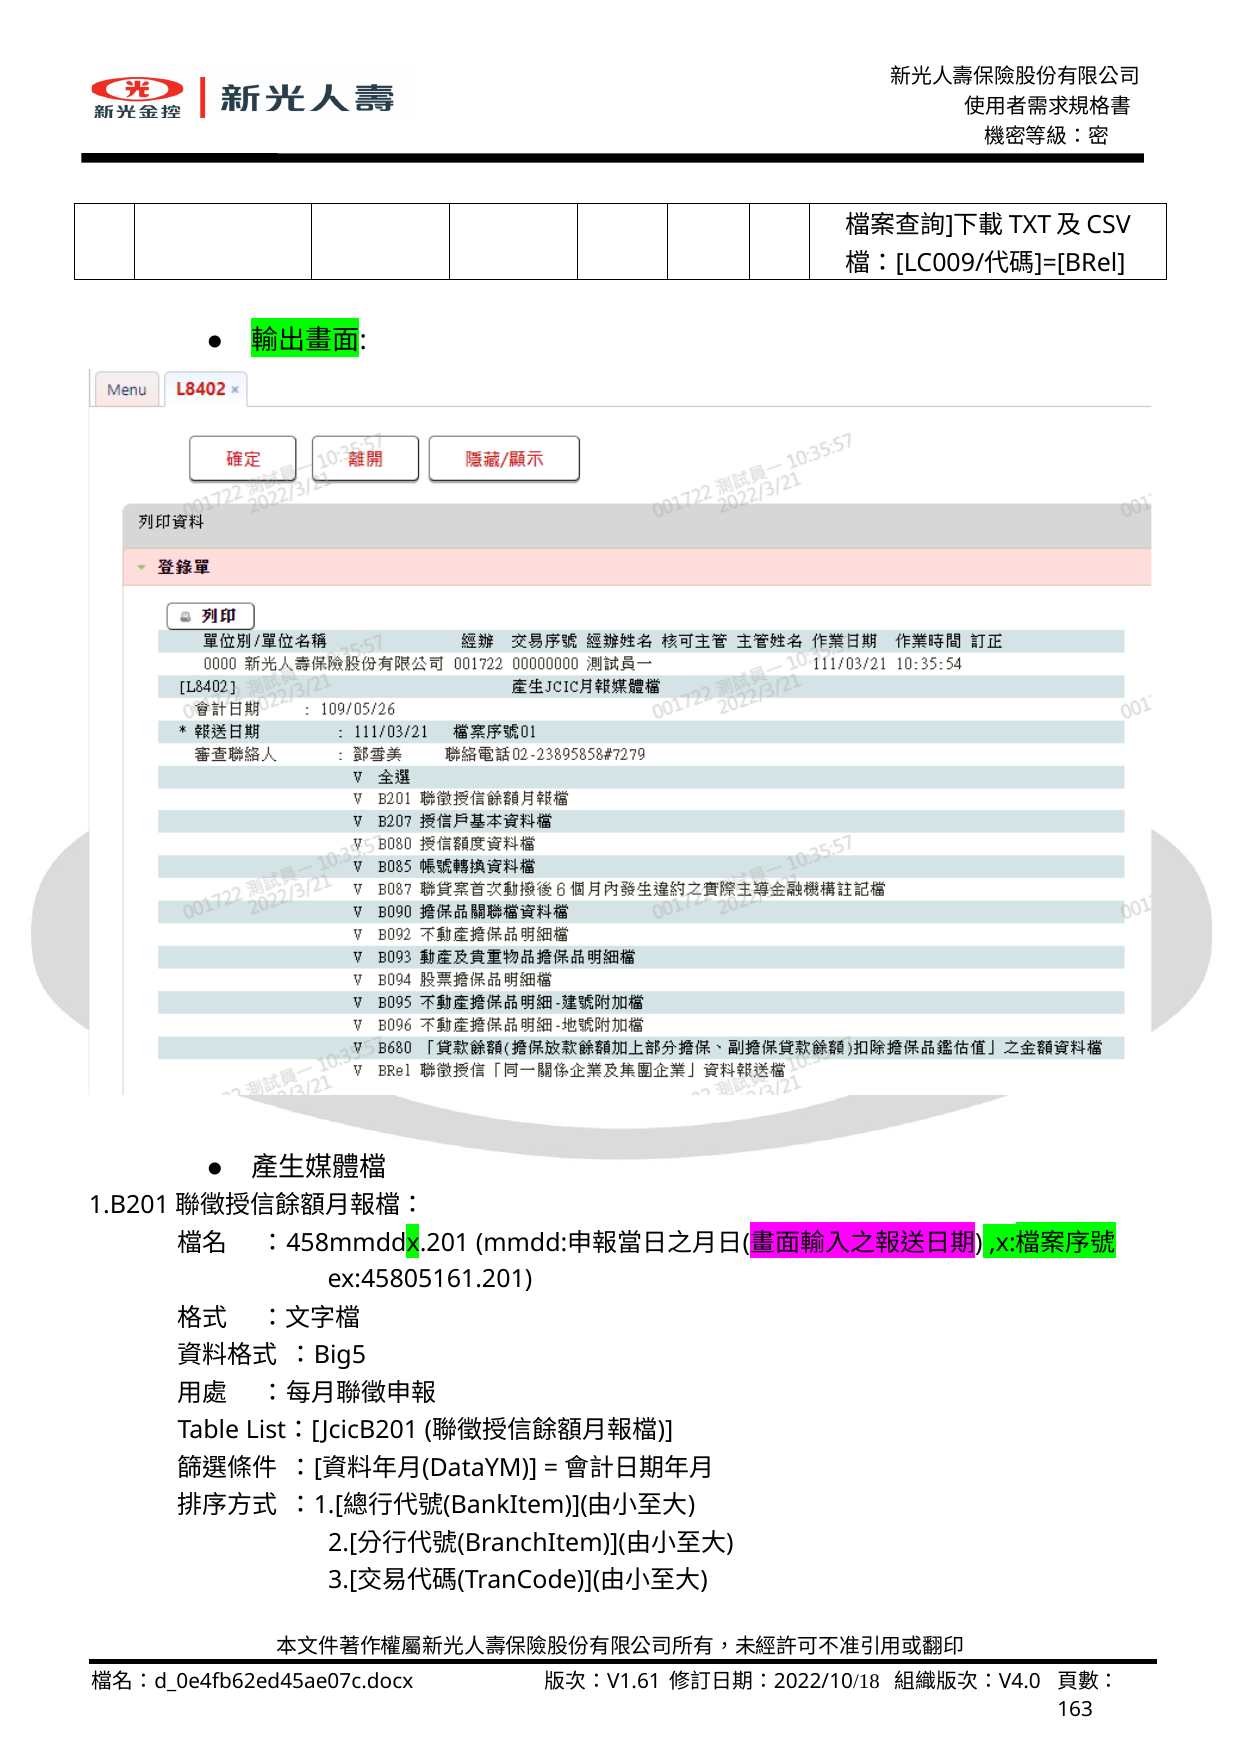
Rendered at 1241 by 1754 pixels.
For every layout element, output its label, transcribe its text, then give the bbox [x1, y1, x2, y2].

text 1.B201 聯徵授信餘額月報檔： [89, 1184, 1152, 1221]
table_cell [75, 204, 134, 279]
list ex:45805161.201) [177, 1259, 1152, 1296]
list 輸出畫面: [207, 318, 251, 357]
list 排序方式 ：1.[總行代號(BankItem)](由小至大) [177, 1484, 1152, 1521]
list 用處 ：每月聯徵申報 [177, 1371, 1152, 1409]
list 格式 ：文字檔 [177, 1296, 1152, 1334]
list 資料格式 ：Big5 [177, 1334, 1152, 1371]
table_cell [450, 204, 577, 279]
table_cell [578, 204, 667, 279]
list 3.[交易代碼(TranCode)](由小至大) [328, 1559, 1152, 1596]
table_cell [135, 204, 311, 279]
picture [25, 369, 1215, 1166]
list 輸出畫面: [359, 318, 1152, 357]
list 篩選條件 ：[資料年月(DataYM)] = 會計日期年月 [177, 1446, 1152, 1484]
list Table List：[JcicB201 (聯徵授信餘額月報檔)] [177, 1409, 1152, 1446]
list 2.[分行代號(BranchItem)](由小至大) [328, 1521, 1152, 1559]
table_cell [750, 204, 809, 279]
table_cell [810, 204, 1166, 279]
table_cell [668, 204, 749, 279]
list 產生媒體檔 [207, 1144, 1152, 1184]
picture [91, 61, 417, 118]
list 檔名 ：458mmddx.201 (mmdd:申報當日之月日(畫面輸入之報送日期) ,x:檔案序號 [177, 1221, 1152, 1259]
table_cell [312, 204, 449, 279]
